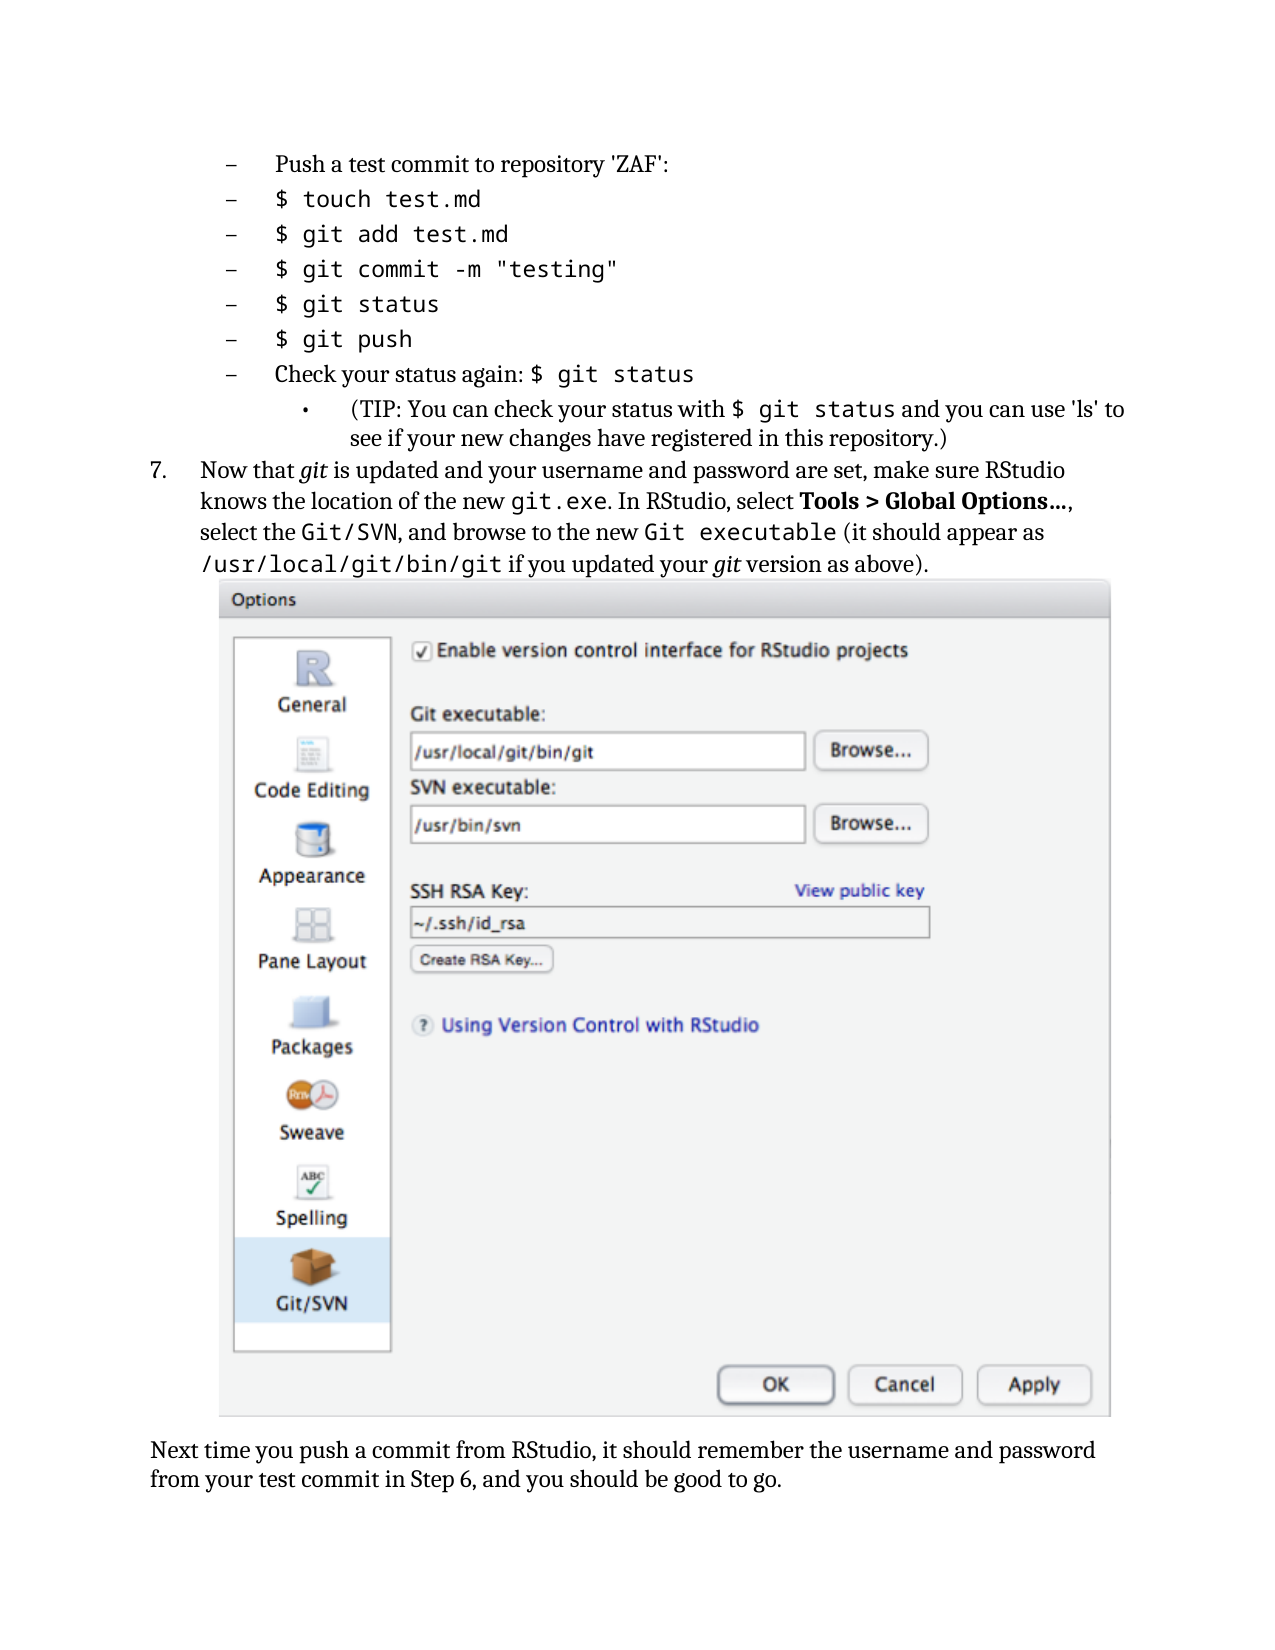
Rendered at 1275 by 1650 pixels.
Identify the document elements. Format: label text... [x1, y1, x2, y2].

list $ git commit -m "testing" [225, 252, 1125, 284]
text Next time you push a commit from RStudio, it should remember the username and password from your test commit in Step 6, and you should be good to go. [150, 1436, 1125, 1493]
list $ git status [225, 287, 1125, 319]
picture [218, 578, 1112, 1417]
list $ touch test.md [225, 182, 1125, 214]
list Check your status again: $ git status [225, 357, 1125, 389]
list $ git add test.md [225, 217, 1125, 249]
list (TIP: You can check your status with $ git status and you can use 'ls' to see if your new changes have registered in this repository.) [300, 392, 1125, 452]
list $ git push [225, 322, 1125, 354]
list Push a test commit to repository 'ZAF': [225, 150, 1125, 179]
